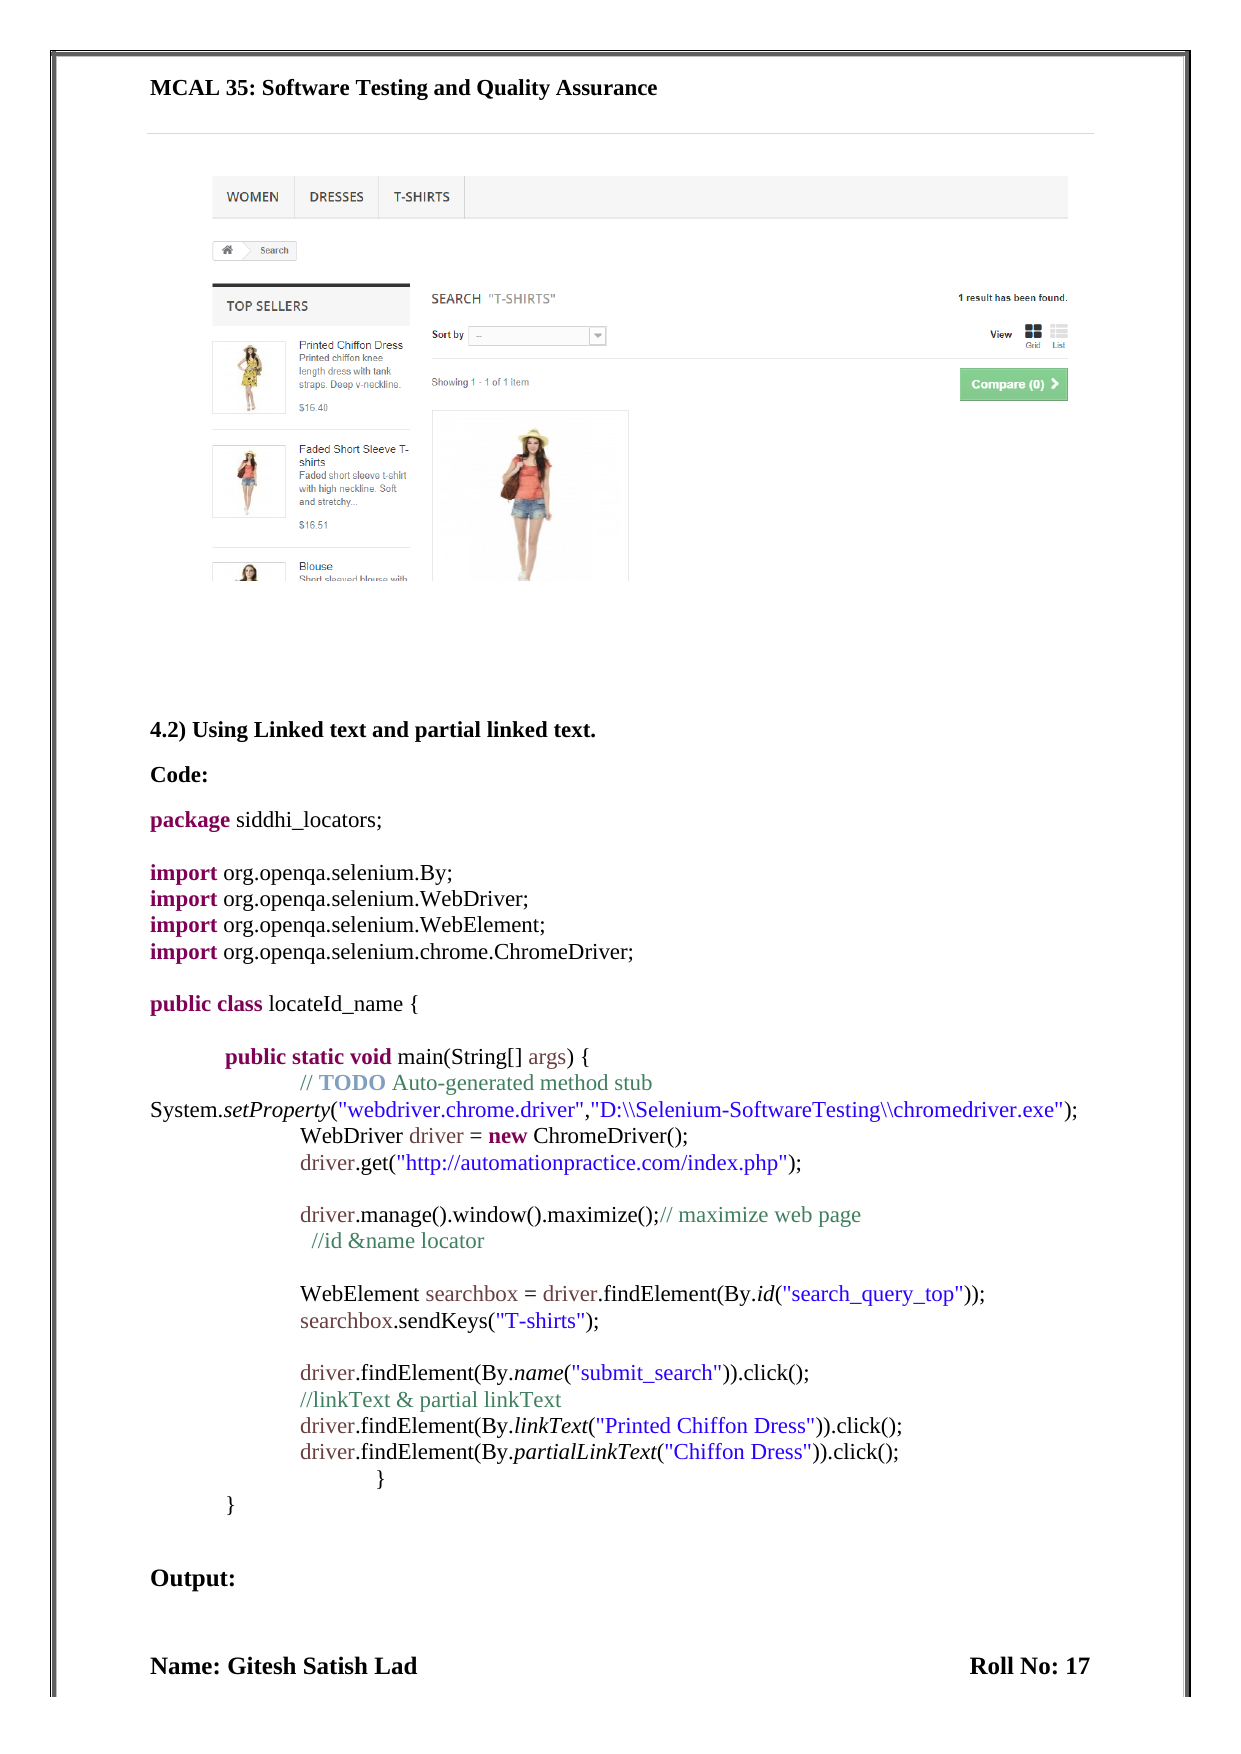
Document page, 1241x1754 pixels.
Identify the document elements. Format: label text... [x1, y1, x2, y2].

text } [150, 1491, 1090, 1517]
text driver.findElement(By.name("submit_search")).click(); [150, 1359, 1090, 1386]
text import org.openqa.selenium.WebDriver; [150, 885, 1090, 911]
text public class locateId_name { [150, 990, 1090, 1017]
text driver.findElement(By.partialLinkText("Chiffon Dress")).click(); [150, 1438, 1090, 1465]
text searchbox.sendKeys("T-shirts"); [150, 1307, 1090, 1333]
text import org.openqa.selenium.chrome.ChromeDriver; [150, 938, 1090, 964]
text Output: [150, 1563, 1090, 1591]
text WebDriver driver = new ChromeDriver(); [150, 1122, 1090, 1148]
text import org.openqa.selenium.By; [150, 859, 1090, 885]
text System.setProperty("webdriver.chrome.driver","D:\\Selenium-SoftwareTesting\\chromedriver.exe"); [150, 1096, 1090, 1122]
text 4.2) Using Linked text and partial linked text. [150, 716, 1090, 742]
text //linkText & partial linkText [150, 1386, 1090, 1412]
picture [150, 150, 1091, 581]
text driver.get("http://automationpractice.com/index.php"); [150, 1148, 1090, 1175]
text public static void main(String[] args) { [150, 1043, 1090, 1069]
text import org.openqa.selenium.WebElement; [150, 911, 1090, 938]
text driver.manage().window().maximize();// maximize web page [150, 1201, 1090, 1228]
text package siddhi_locators; [150, 806, 1090, 832]
text driver.findElement(By.linkText("Printed Chiffon Dress")).click(); [150, 1412, 1090, 1438]
text // TODO Auto-generated method stub [150, 1069, 1090, 1096]
text WebElement searchbox = driver.findElement(By.id("search_query_top")); [150, 1280, 1090, 1307]
text //id &name locator [150, 1228, 1090, 1254]
text Code: [150, 761, 1090, 787]
text } [150, 1465, 1090, 1491]
